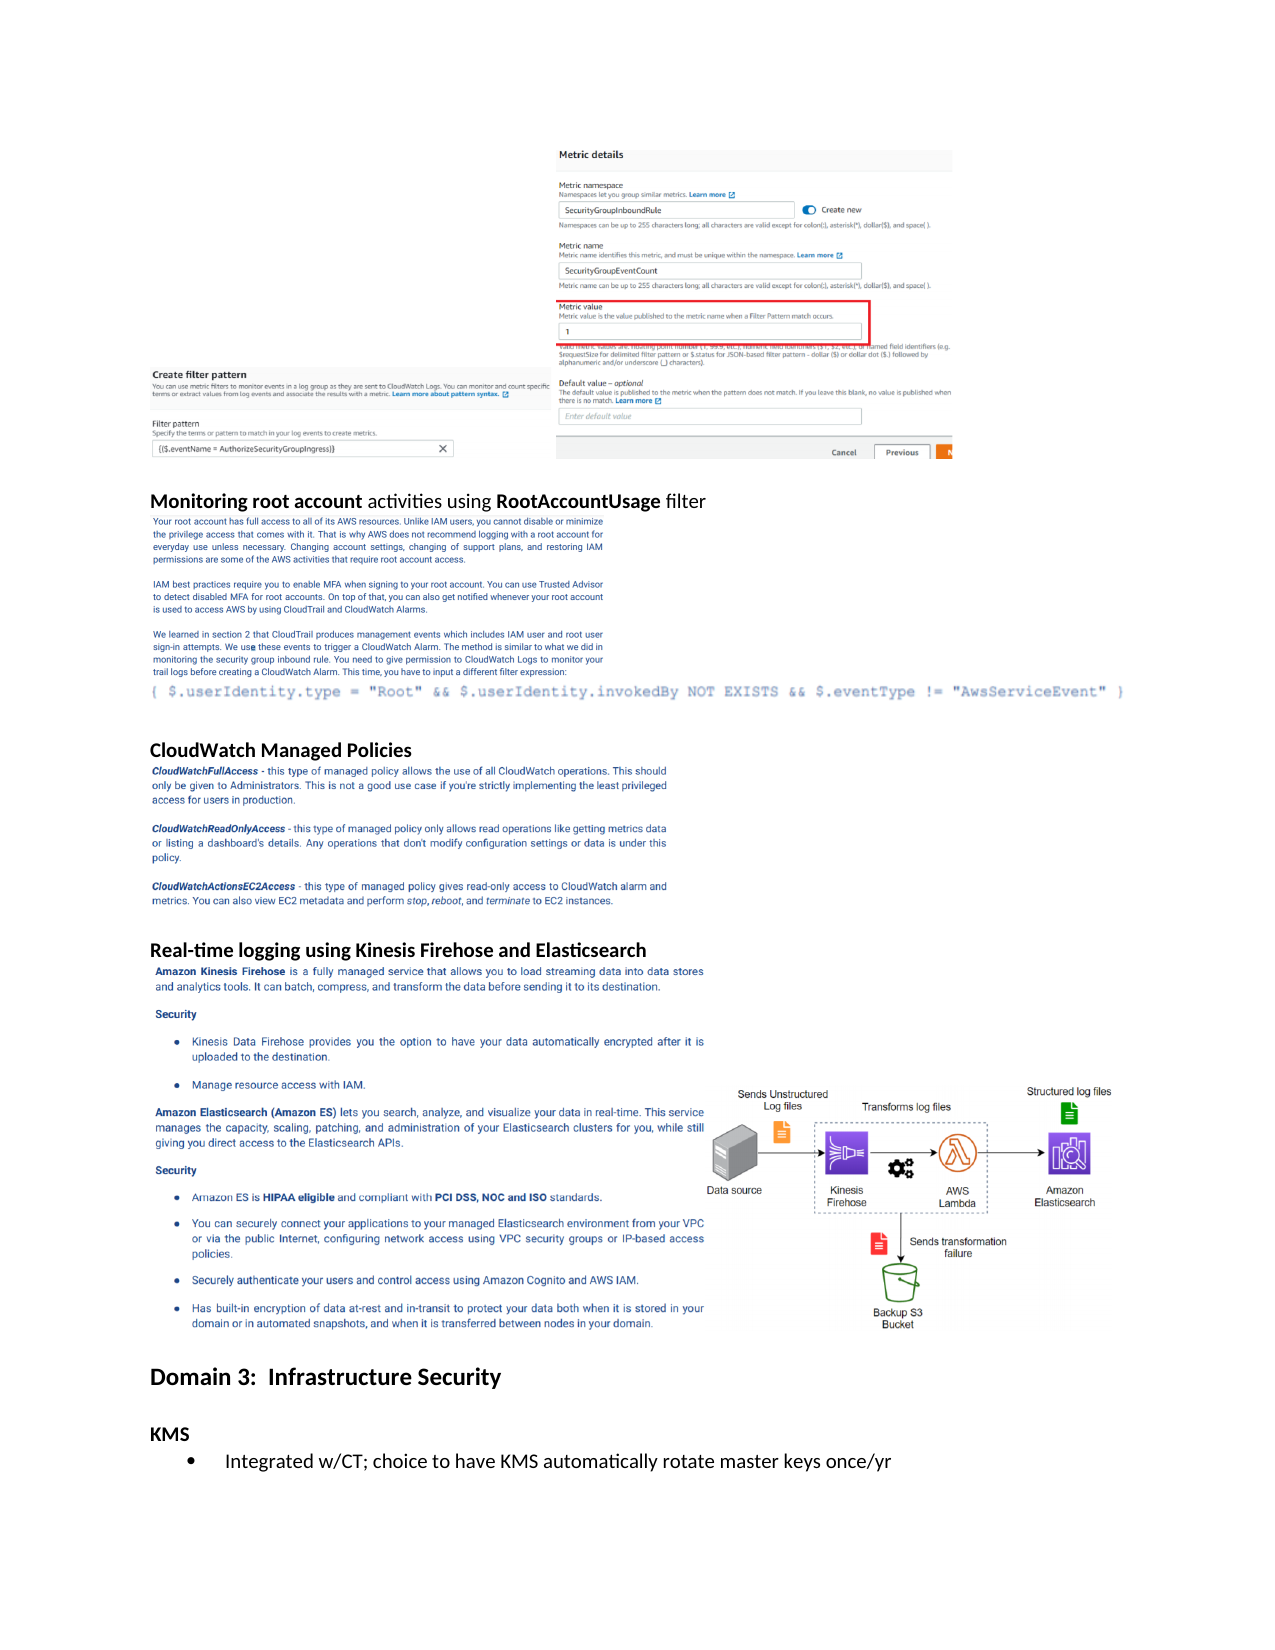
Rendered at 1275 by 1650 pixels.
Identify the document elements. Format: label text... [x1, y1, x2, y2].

text CloudWatch Managed Policies [150, 738, 1125, 763]
text Domain 3: Infrastructure Security [150, 1361, 1125, 1391]
picture [150, 964, 1112, 1331]
text KMS [150, 1421, 1125, 1446]
text Real-time logging using Kinesis Firehose and Elasticsearch [150, 937, 1125, 963]
text Monitoring root account activities using RootAccountUsage filter [150, 488, 1125, 513]
picture [150, 680, 1125, 705]
picture [150, 515, 604, 678]
list Integrated w/CT; choice to have KMS automatically rotate master keys once/yr [187, 1448, 1125, 1474]
picture [556, 150, 953, 459]
picture [150, 765, 668, 908]
picture [150, 367, 552, 459]
